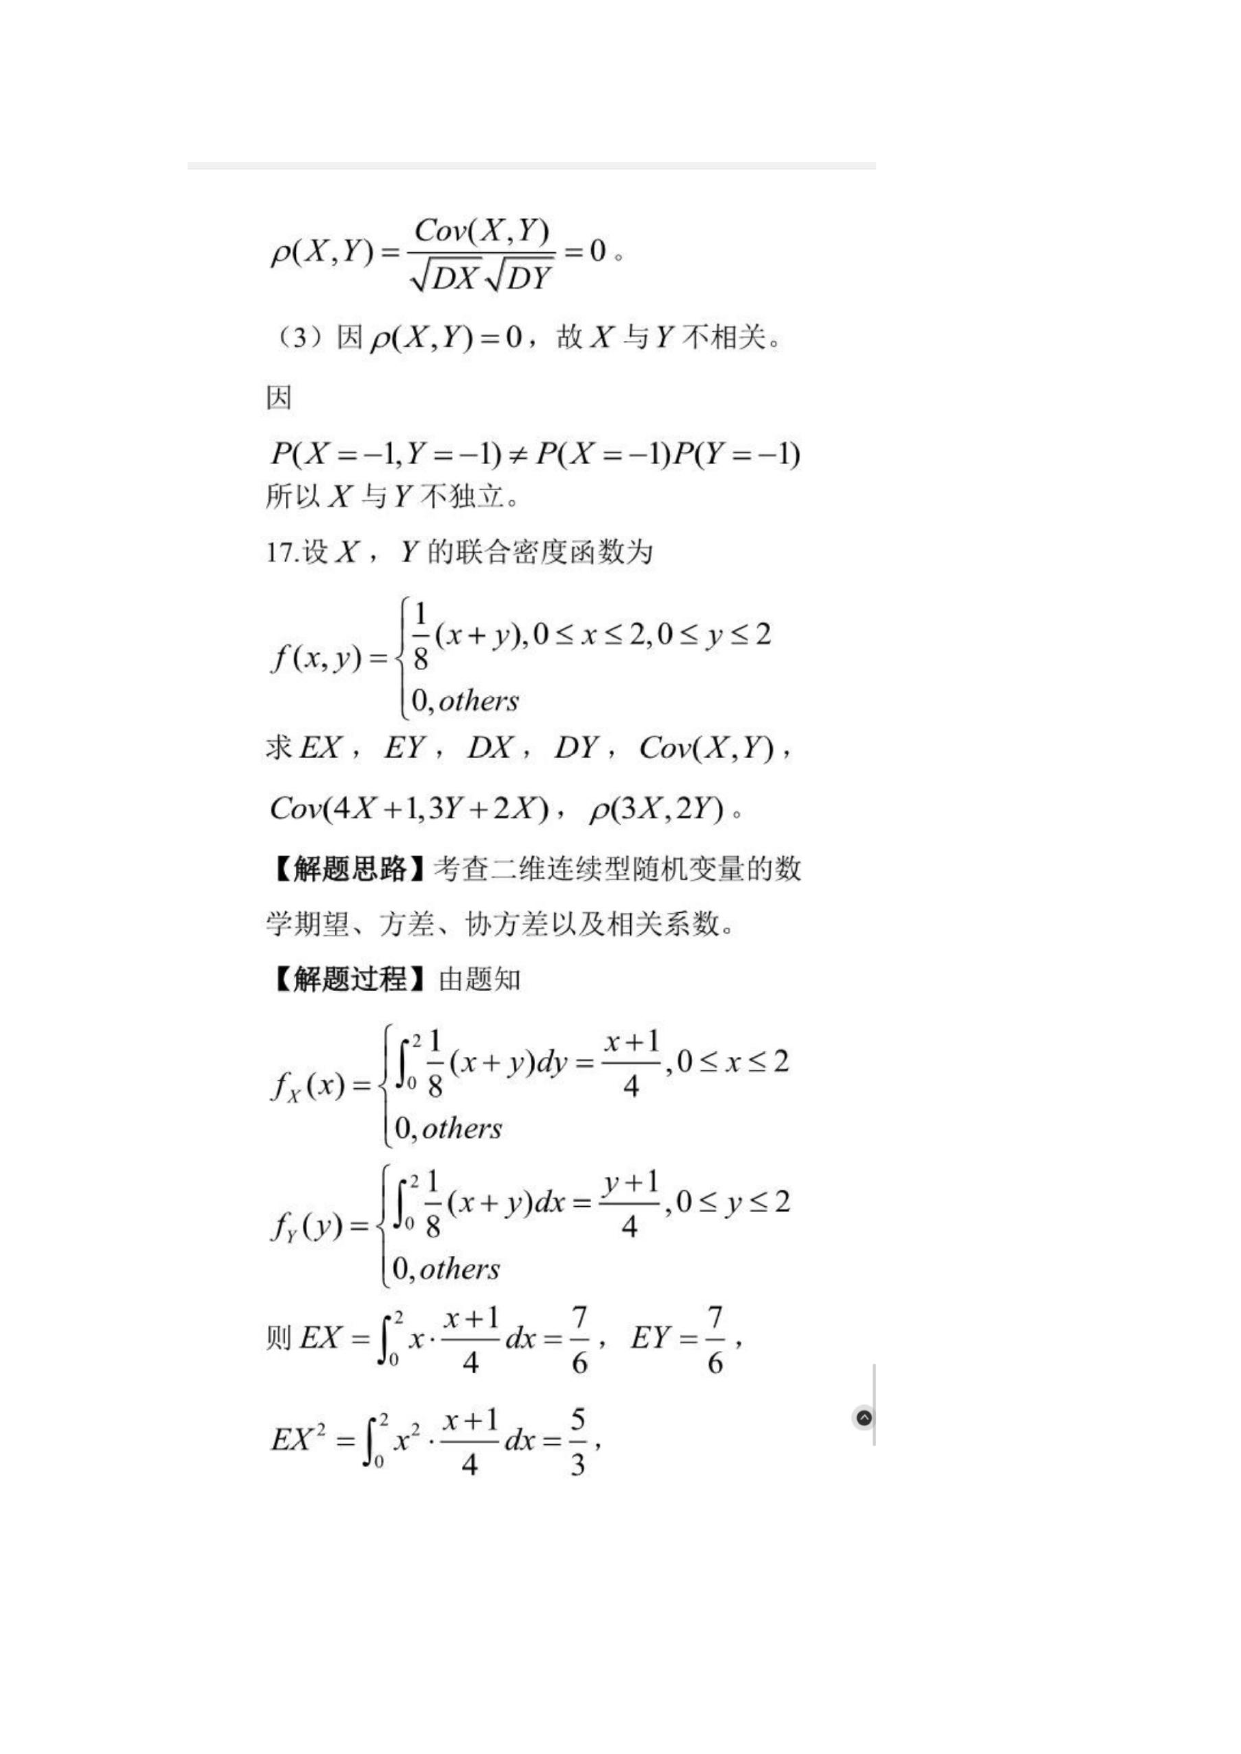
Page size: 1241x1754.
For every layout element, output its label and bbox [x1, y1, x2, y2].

picture [187, 162, 877, 1482]
